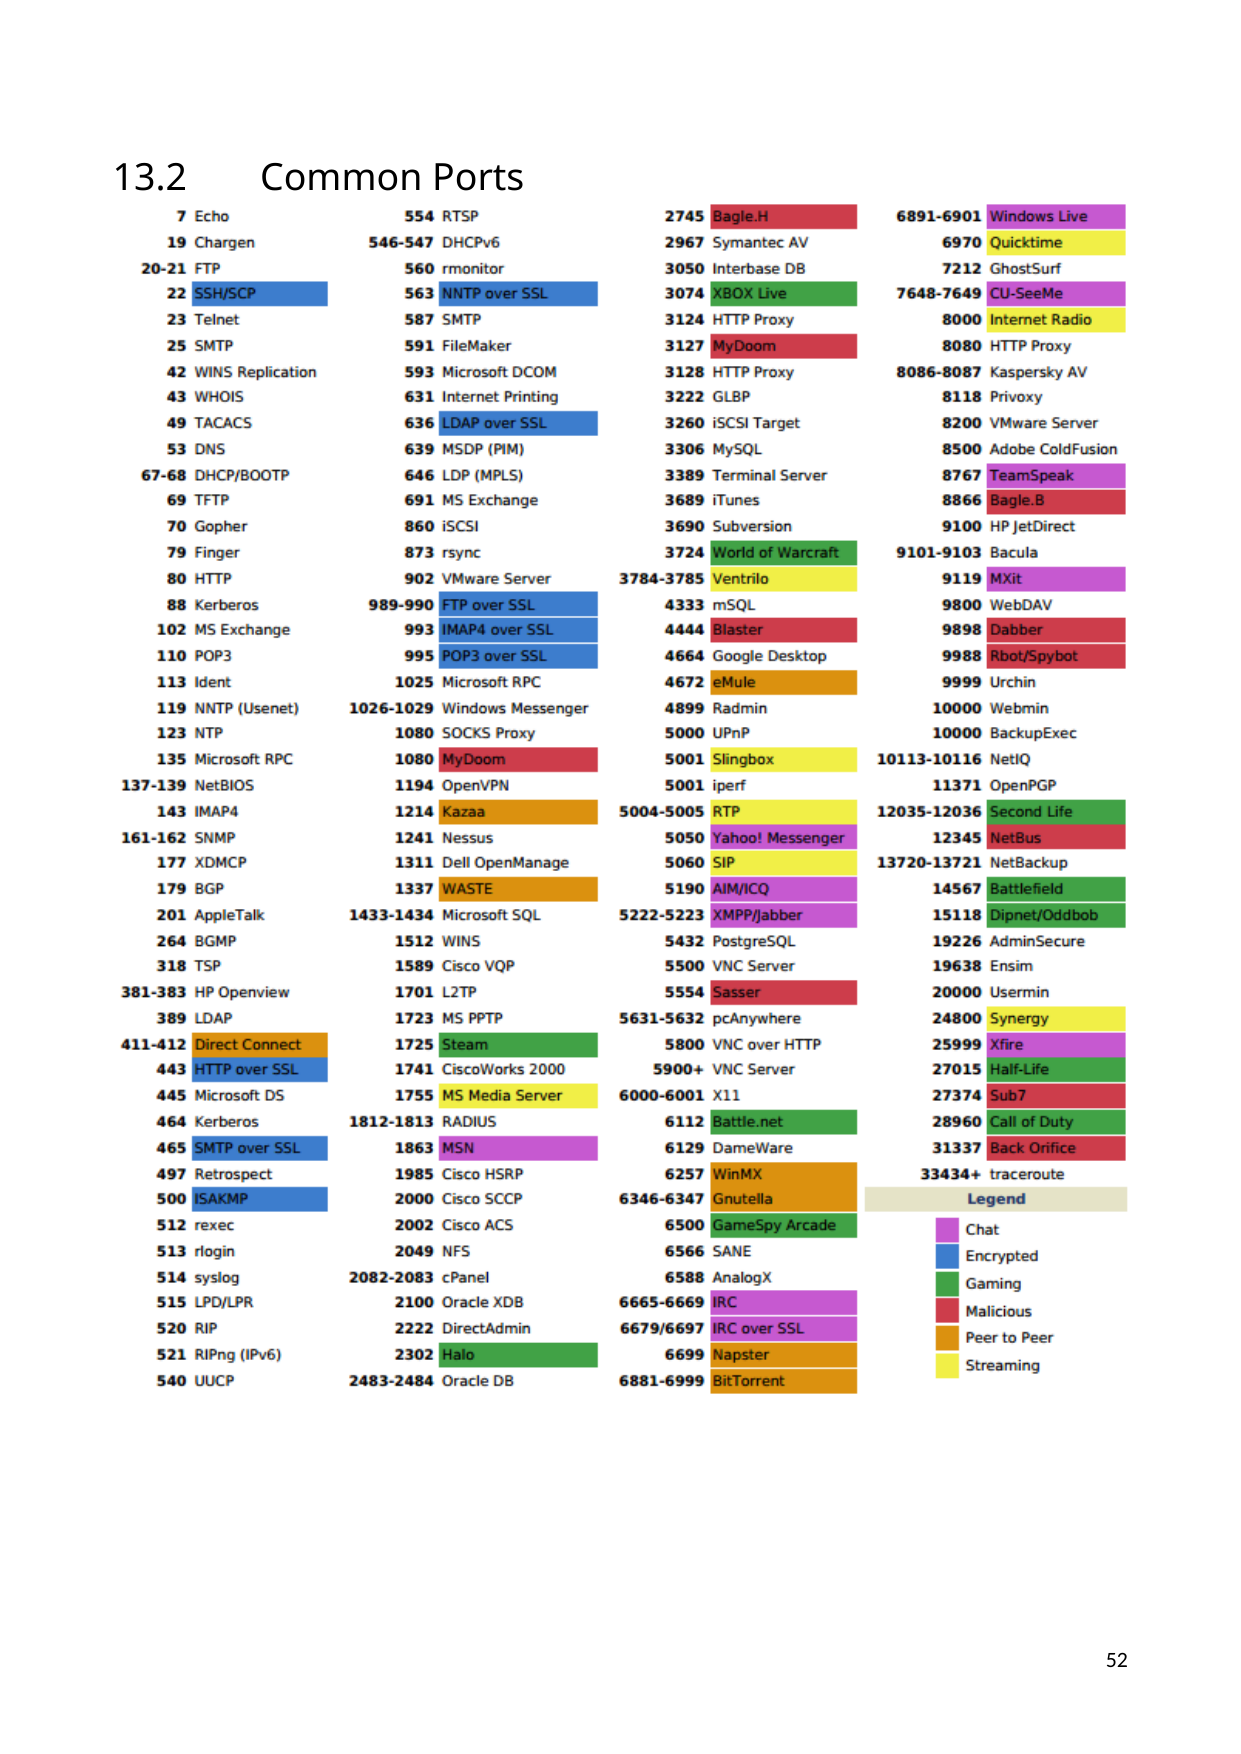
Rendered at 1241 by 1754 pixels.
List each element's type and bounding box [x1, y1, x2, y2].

picture [112, 201, 1128, 1397]
